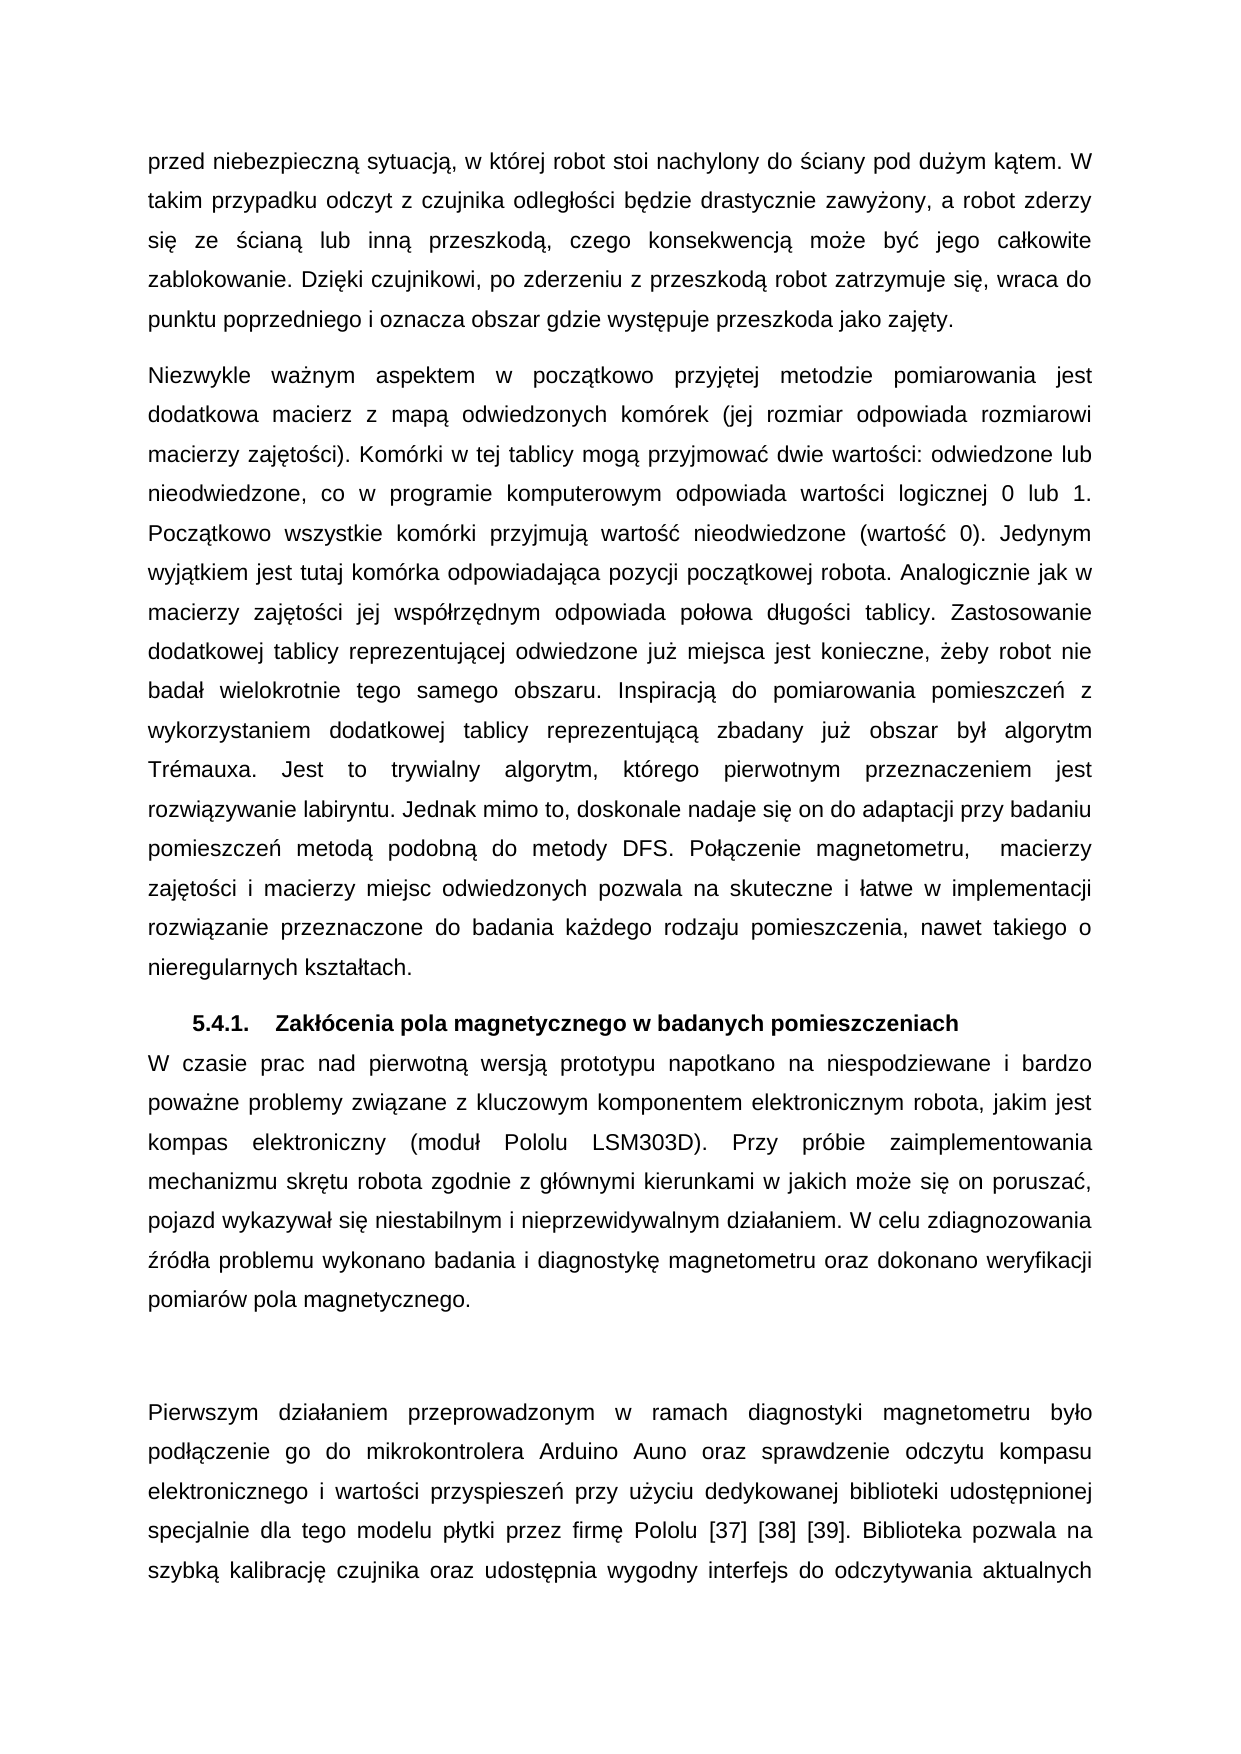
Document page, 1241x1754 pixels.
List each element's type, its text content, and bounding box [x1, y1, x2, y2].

text Niezwykle ważnym aspektem w początkowo przyjętej metodzie pomiarowania jest dodatkowa macierz z mapą odwiedzonych komórek (jej rozmiar odpowiada rozmiarowi macierzy zajętości). Komórki w tej tablicy mogą przyjmować dwie wartości: odwiedzone lub nieodwiedzone, co w programie komputerowym odpowiada wartości logicznej 0 lub 1. Początkowo wszystkie komórki przyjmują wartość nieodwiedzone (wartość 0). Jedynym wyjątkiem jest tutaj komórka odpowiadająca pozycji początkowej robota. Analogicznie jak w macierzy zajętości jej współrzędnym odpowiada połowa długości tablicy. Zastosowanie dodatkowej tablicy reprezentującej odwiedzone już miejsca jest konieczne, żeby robot nie badał wielokrotnie tego samego obszaru. Inspiracją do pomiarowania pomieszczeń z wykorzystaniem dodatkowej tablicy reprezentującą zbadany już obszar był algorytm Trémauxa. Jest to trywialny algorytm, którego pierwotnym przeznaczeniem jest rozwiązywanie labiryntu. Jednak mimo to, doskonale nadaje się on do adaptacji przy badaniu pomieszczeń metodą podobną do metody DFS. Połączenie magnetometru, macierzy zajętości i macierzy miejsc odwiedzonych pozwala na skuteczne i łatwe w implementacji rozwiązanie przeznaczone do badania każdego rodzaju pomieszczenia, nawet takiego o nieregularnych kształtach. [148, 362, 1093, 980]
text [148, 1399, 1093, 1583]
text W czasie prac nad pierwotną wersją prototypu napotkano na niespodziewane i bardzo poważne problemy związane z kluczowym komponentem elektronicznym robota, jakim jest kompas elektroniczny (moduł Pololu LSM303D). Przy próbie zaimplementowania mechanizmu skrętu robota zgodnie z głównymi kierunkami w jakich może się on poruszać, pojazd wykazywał się niestabilnym i nieprzewidywalnym działaniem. W celu zdiagnozowania źródła problemu wykonano badania i diagnostykę magnetometru oraz dokonano weryfikacji pomiarów pola magnetycznego. [148, 1049, 1093, 1313]
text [148, 148, 1093, 332]
subtitle Zakłócenia pola magnetycznego w badanych pomieszczeniach [192, 1010, 1093, 1036]
